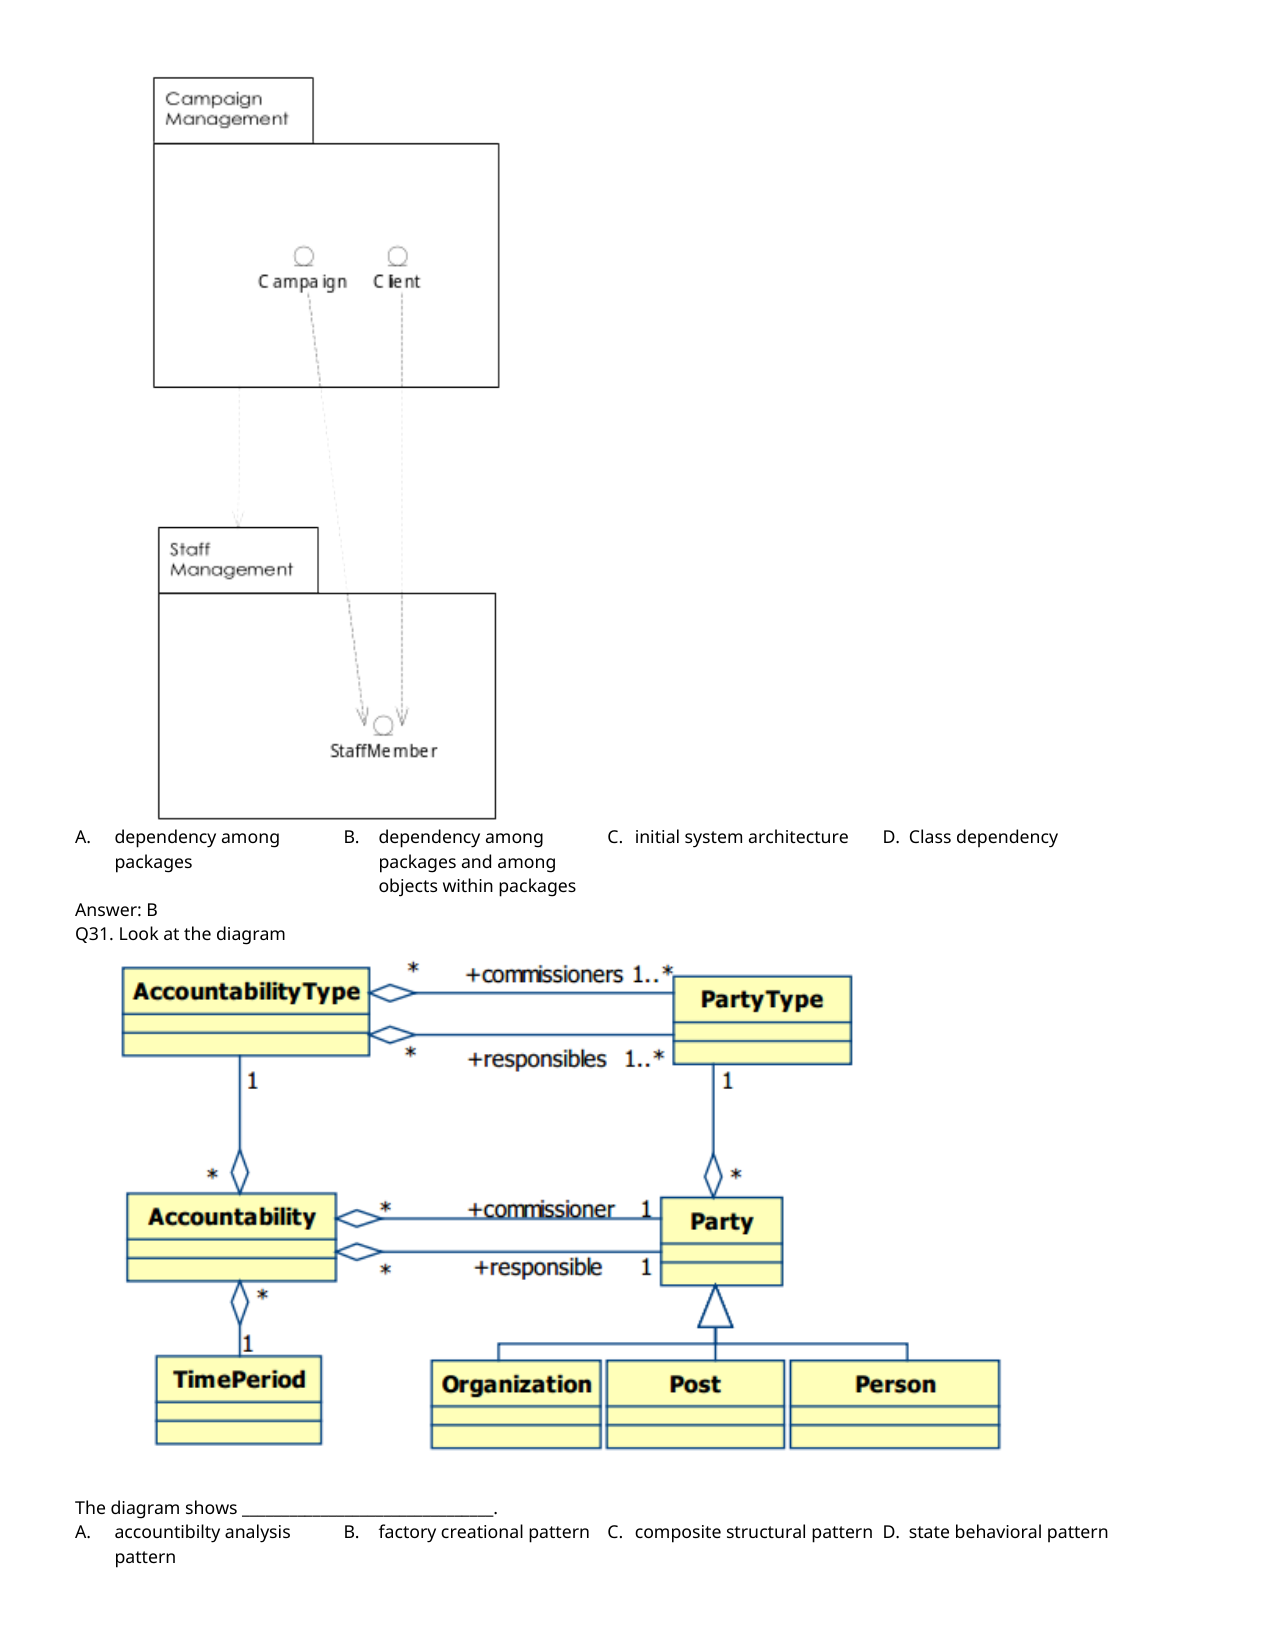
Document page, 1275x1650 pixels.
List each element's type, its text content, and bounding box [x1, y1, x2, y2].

table_header factory creational pattern [378, 1520, 595, 1568]
table_header A. [75, 825, 114, 897]
table_header initial system architecture [635, 825, 873, 897]
table_header C. [595, 825, 634, 897]
table_header dependency among packages [114, 825, 343, 897]
text Answer: B [75, 897, 1200, 922]
table_header D. [874, 1520, 909, 1568]
table_header B. [343, 825, 378, 897]
table_header D. [874, 825, 909, 897]
text Q31. Look at the diagram [75, 922, 1200, 946]
table_header B. [343, 1520, 378, 1568]
table_header A. [75, 1520, 114, 1568]
table_header C. [595, 1520, 634, 1568]
text The diagram shows ________________________________. [75, 1496, 1200, 1520]
table_header accountibilty analysis pattern [114, 1520, 343, 1568]
table_header composite structural pattern [635, 1520, 873, 1568]
picture [75, 945, 1081, 1496]
table_header dependency among packages and among objects within packages [378, 825, 595, 897]
table_header Class dependency [909, 825, 1165, 897]
table_header state behavioral pattern [909, 1520, 1165, 1568]
